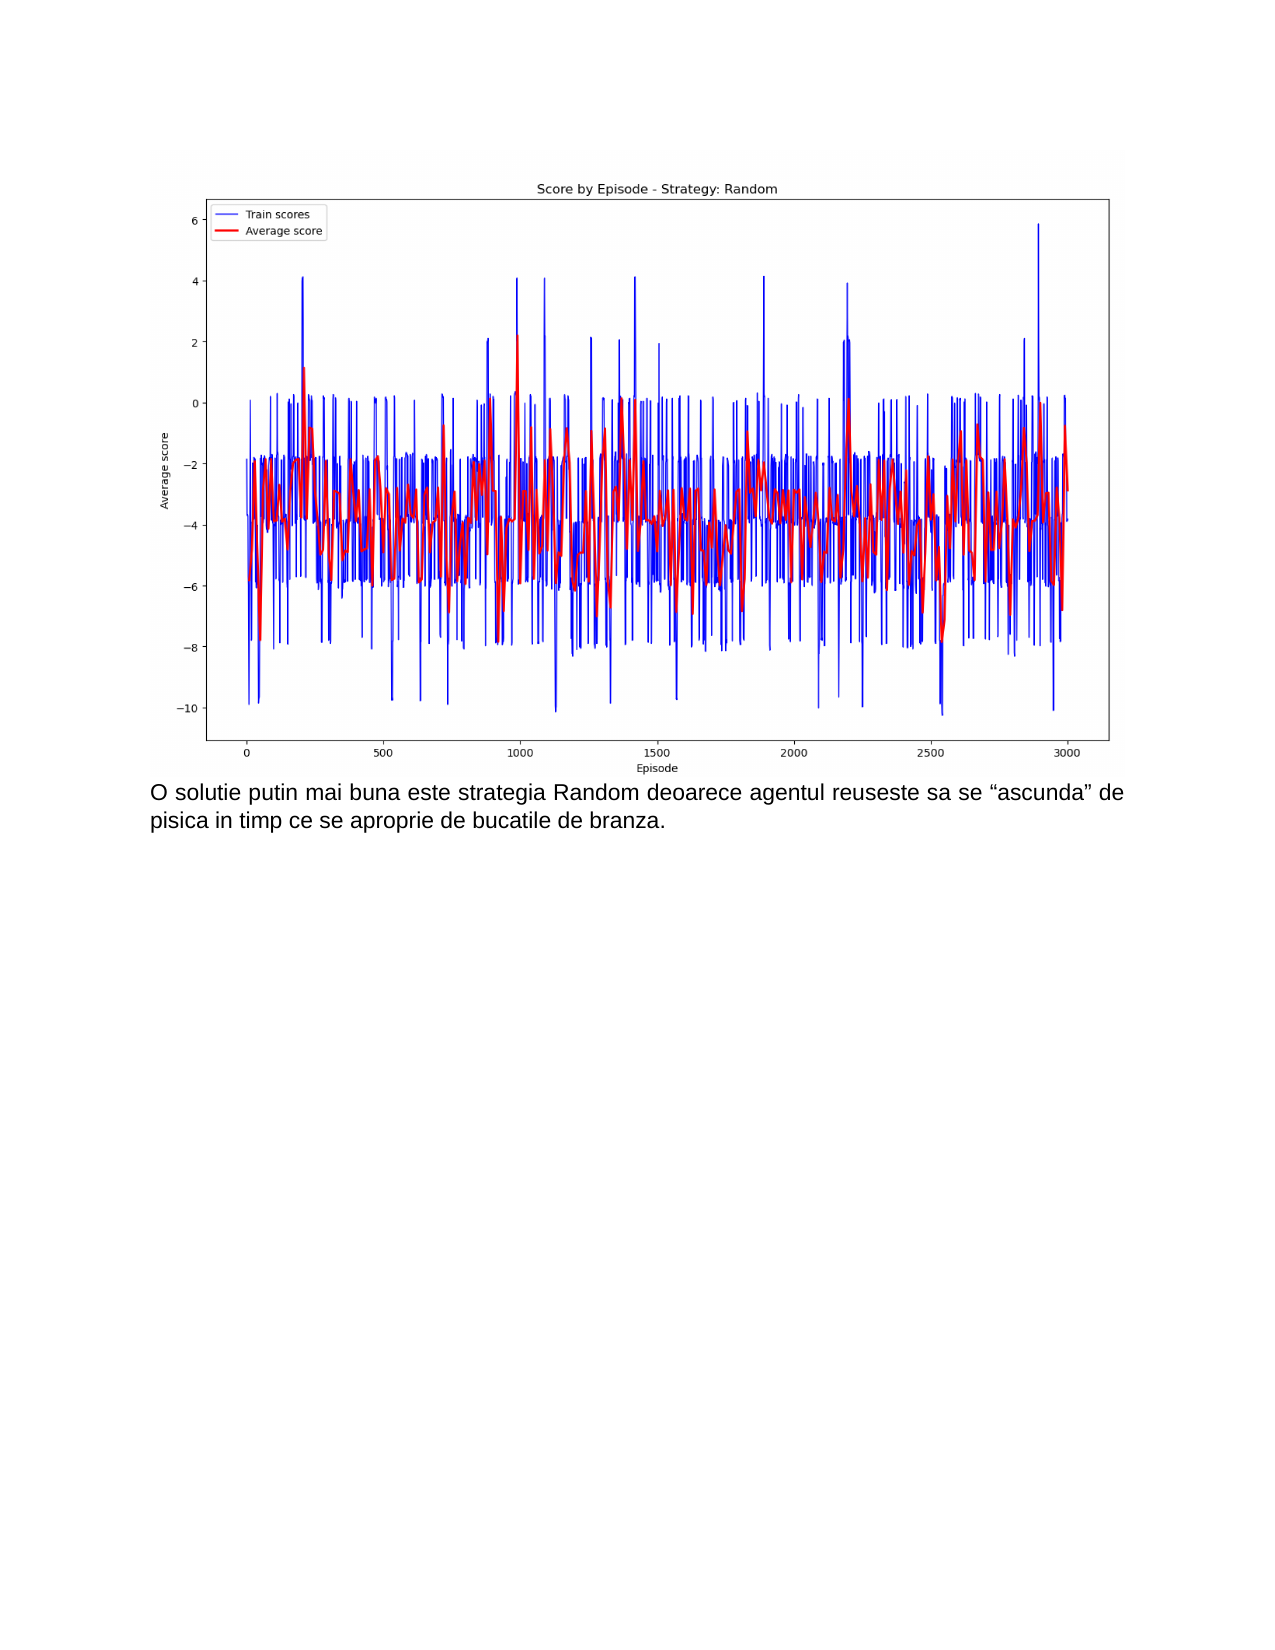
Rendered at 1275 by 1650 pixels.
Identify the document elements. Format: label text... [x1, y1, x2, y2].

text O solutie putin mai buna este strategia Random deoarece agentul reuseste sa se “ascunda” de pisica in timp ce se aproprie de bucatile de branza. [150, 777, 1125, 833]
picture [150, 150, 1125, 777]
